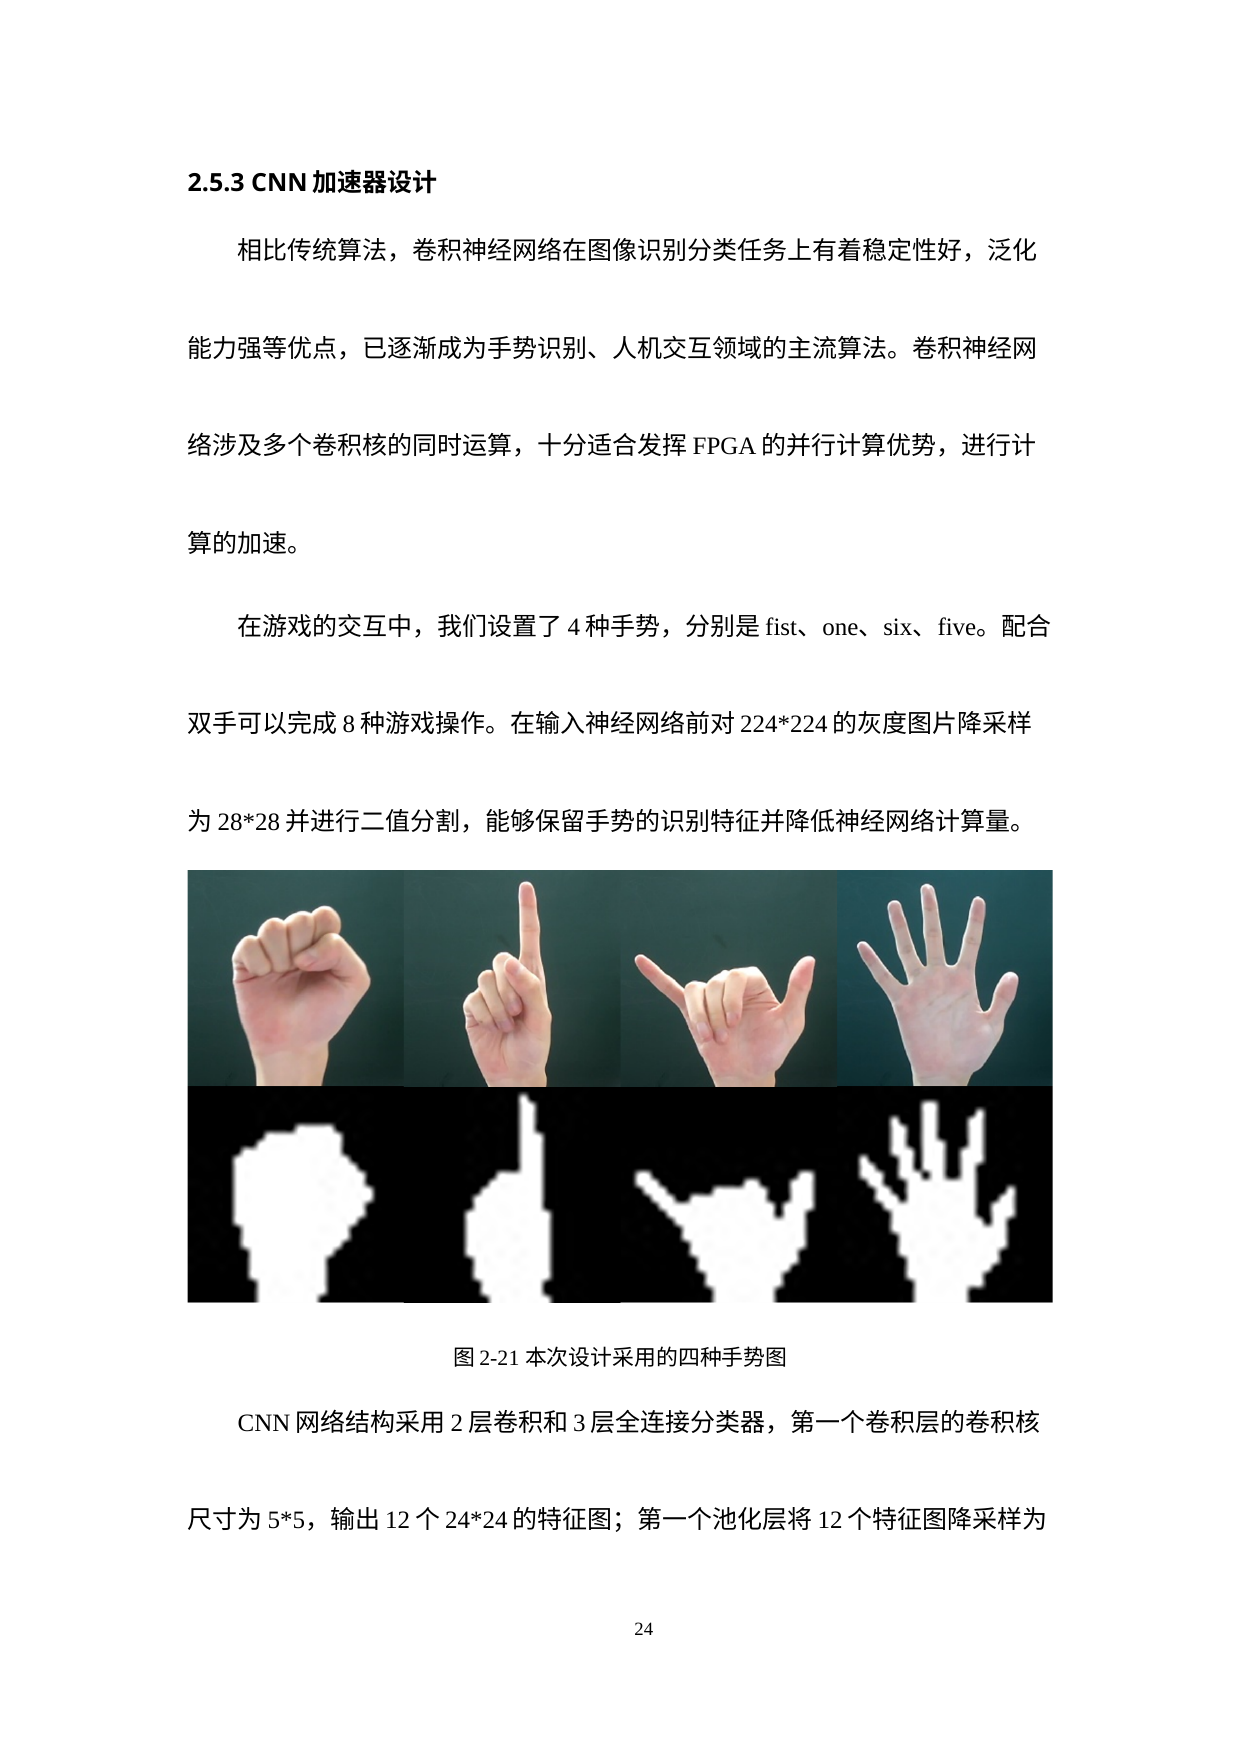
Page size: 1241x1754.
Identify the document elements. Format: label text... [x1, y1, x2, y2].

text 在游戏的交互中，我们设置了4种手势，分别是fist、one、six、five。配合双手可以完成8种游戏操作。在输入神经网络前对224*224的灰度图片降采样为28*28并进行二值分割，能够保留手势的识别特征并降低神经网络计算量。 [187, 592, 1053, 852]
subtitle 2.5.3 CNN加速器设计 [187, 162, 1053, 198]
text 图2-21 本次设计采用的四种手势图 [187, 1339, 1053, 1372]
text 相比传统算法，卷积神经网络在图像识别分类任务上有着稳定性好，泛化能力强等优点，已逐渐成为手势识别、人机交互领域的主流算法。卷积神经网络涉及多个卷积核的同时运算，十分适合发挥FPGA的并行计算优势，进行计算的加速。 [187, 216, 1053, 574]
picture [187, 870, 1053, 1303]
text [187, 1388, 1053, 1550]
